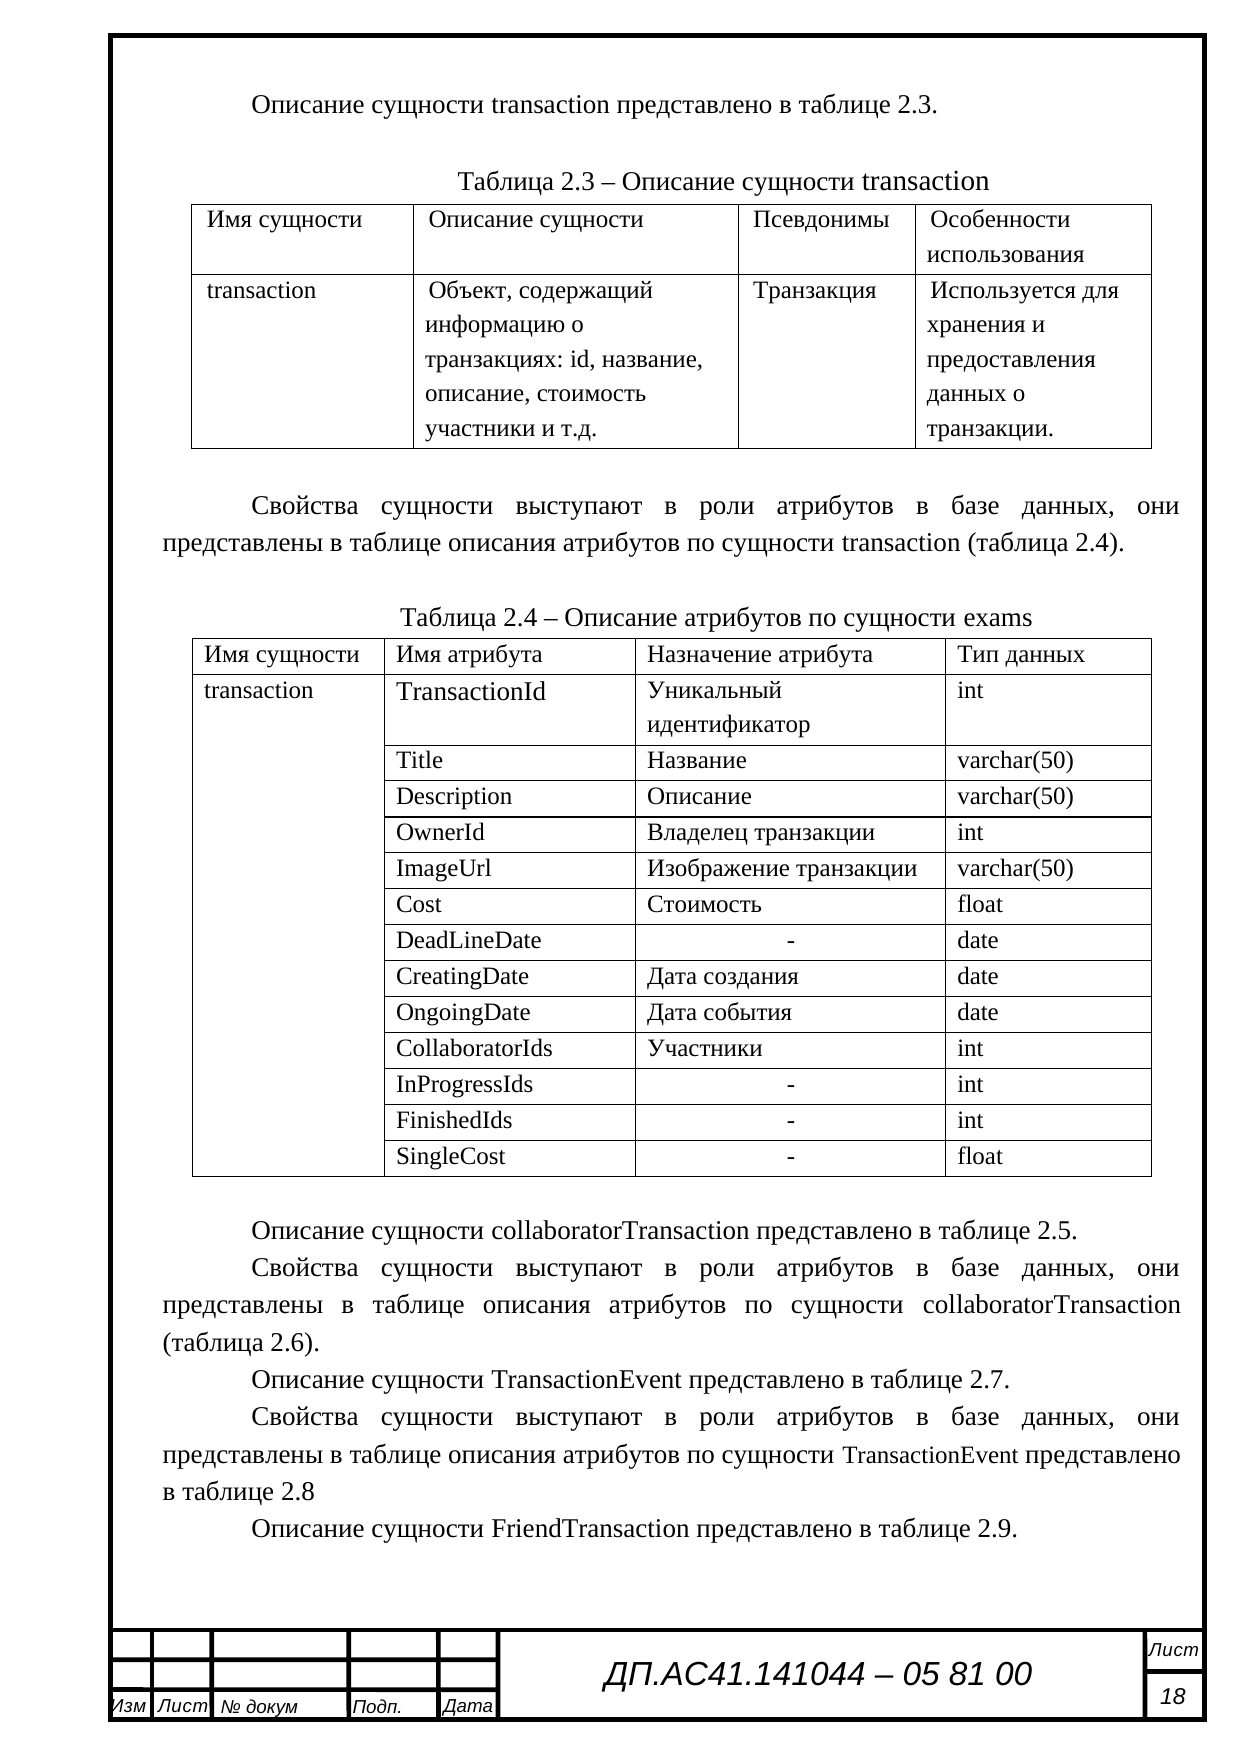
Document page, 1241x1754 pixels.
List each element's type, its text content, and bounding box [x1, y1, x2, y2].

table_cell Стоимость [636, 889, 945, 924]
table_cell FinishedIds [385, 1105, 635, 1140]
table_header Назначение атрибута [636, 639, 945, 674]
table_cell - [636, 1105, 945, 1140]
table_cell Используется для хранения и предоставления данных о транзакции. [916, 275, 1151, 448]
text Описание сущности transaction представлено в таблице 2.3. [162, 89, 1181, 120]
text Таблица 2.3 – Описание сущности transaction [207, 163, 1152, 197]
table_cell Cost [385, 889, 635, 924]
table_cell varchar(50) [946, 746, 1151, 780]
table_cell Объект, содержащий информацию о транзакциях: id, название, описание, стоимость участники и т.д. [414, 275, 738, 448]
table_cell ImageUrl [385, 853, 635, 888]
table_cell Описание [636, 781, 945, 816]
table_cell Description [385, 781, 635, 816]
table_header Тип данных [946, 639, 1151, 674]
text Описание сущности FriendTransaction представлено в таблице 2.9. [162, 1512, 1181, 1543]
table_cell OngoingDate [385, 997, 635, 1032]
table_header Имя атрибута [385, 639, 635, 674]
text Описание сущности collaboratorTransaction представлено в таблице 2.5. [162, 1214, 1181, 1245]
table_header Особенности использования [916, 205, 1151, 274]
table_cell CollaboratorIds [385, 1033, 635, 1068]
text Свойства сущности выступают в роли атрибутов в базе данных, они представлены в таблице описания атрибутов по сущности transaction (таблица 2.4). [162, 489, 1181, 557]
text Свойства сущности выступают в роли атрибутов в базе данных, они представлены в таблице описания атрибутов по сущности TransactionEvent представлено в таблице 2.8 [162, 1401, 1181, 1506]
text Свойства сущности выступают в роли атрибутов в базе данных, они представлены в таблице описания атрибутов по сущности collaboratorTransaction (таблица 2.6). [162, 1251, 1181, 1357]
table_cell DeadLineDate [385, 925, 635, 960]
table_cell transaction [193, 675, 384, 1176]
table_cell CreatingDate [385, 961, 635, 996]
table_cell Транзакция [739, 275, 915, 448]
table_cell varchar(50) [946, 781, 1151, 816]
table_cell Дата события [636, 997, 945, 1032]
table_cell float [946, 889, 1151, 924]
table_cell transaction [192, 275, 413, 448]
text Описание сущности TransactionEvent представлено в таблице 2.7. [162, 1363, 1181, 1394]
table_cell Уникальный идентификатор [636, 675, 945, 744]
text Таблица 2.4 – Описание атрибутов по сущности exams [162, 601, 1181, 632]
table_cell int [946, 1105, 1151, 1140]
table_cell float [946, 1141, 1151, 1176]
table_cell date [946, 997, 1151, 1032]
table_cell - [636, 1141, 945, 1176]
table_cell Изображение транзакции [636, 853, 945, 888]
table_cell varchar(50) [946, 853, 1151, 888]
table_cell - [636, 925, 945, 960]
table_header Псевдонимы [739, 205, 915, 274]
table_cell Дата создания [636, 961, 945, 996]
table_cell Владелец транзакции [636, 818, 945, 852]
table_cell Участники [636, 1033, 945, 1068]
table_cell SingleCost [385, 1141, 635, 1176]
table_cell int [946, 1033, 1151, 1068]
table_header Описание сущности [414, 205, 738, 274]
table_cell date [946, 925, 1151, 960]
table_header Имя сущности [192, 205, 413, 274]
table_cell InProgressIds [385, 1069, 635, 1104]
table_cell - [636, 1069, 945, 1104]
table_cell date [946, 961, 1151, 996]
table_cell Title [385, 746, 635, 780]
table_cell OwnerId [385, 818, 635, 852]
table_header Имя сущности [193, 639, 384, 674]
table_cell Название [636, 746, 945, 780]
table_cell TransactionId [385, 675, 635, 744]
table_cell int [946, 818, 1151, 852]
table_cell int [946, 675, 1151, 744]
table_cell int [946, 1069, 1151, 1104]
